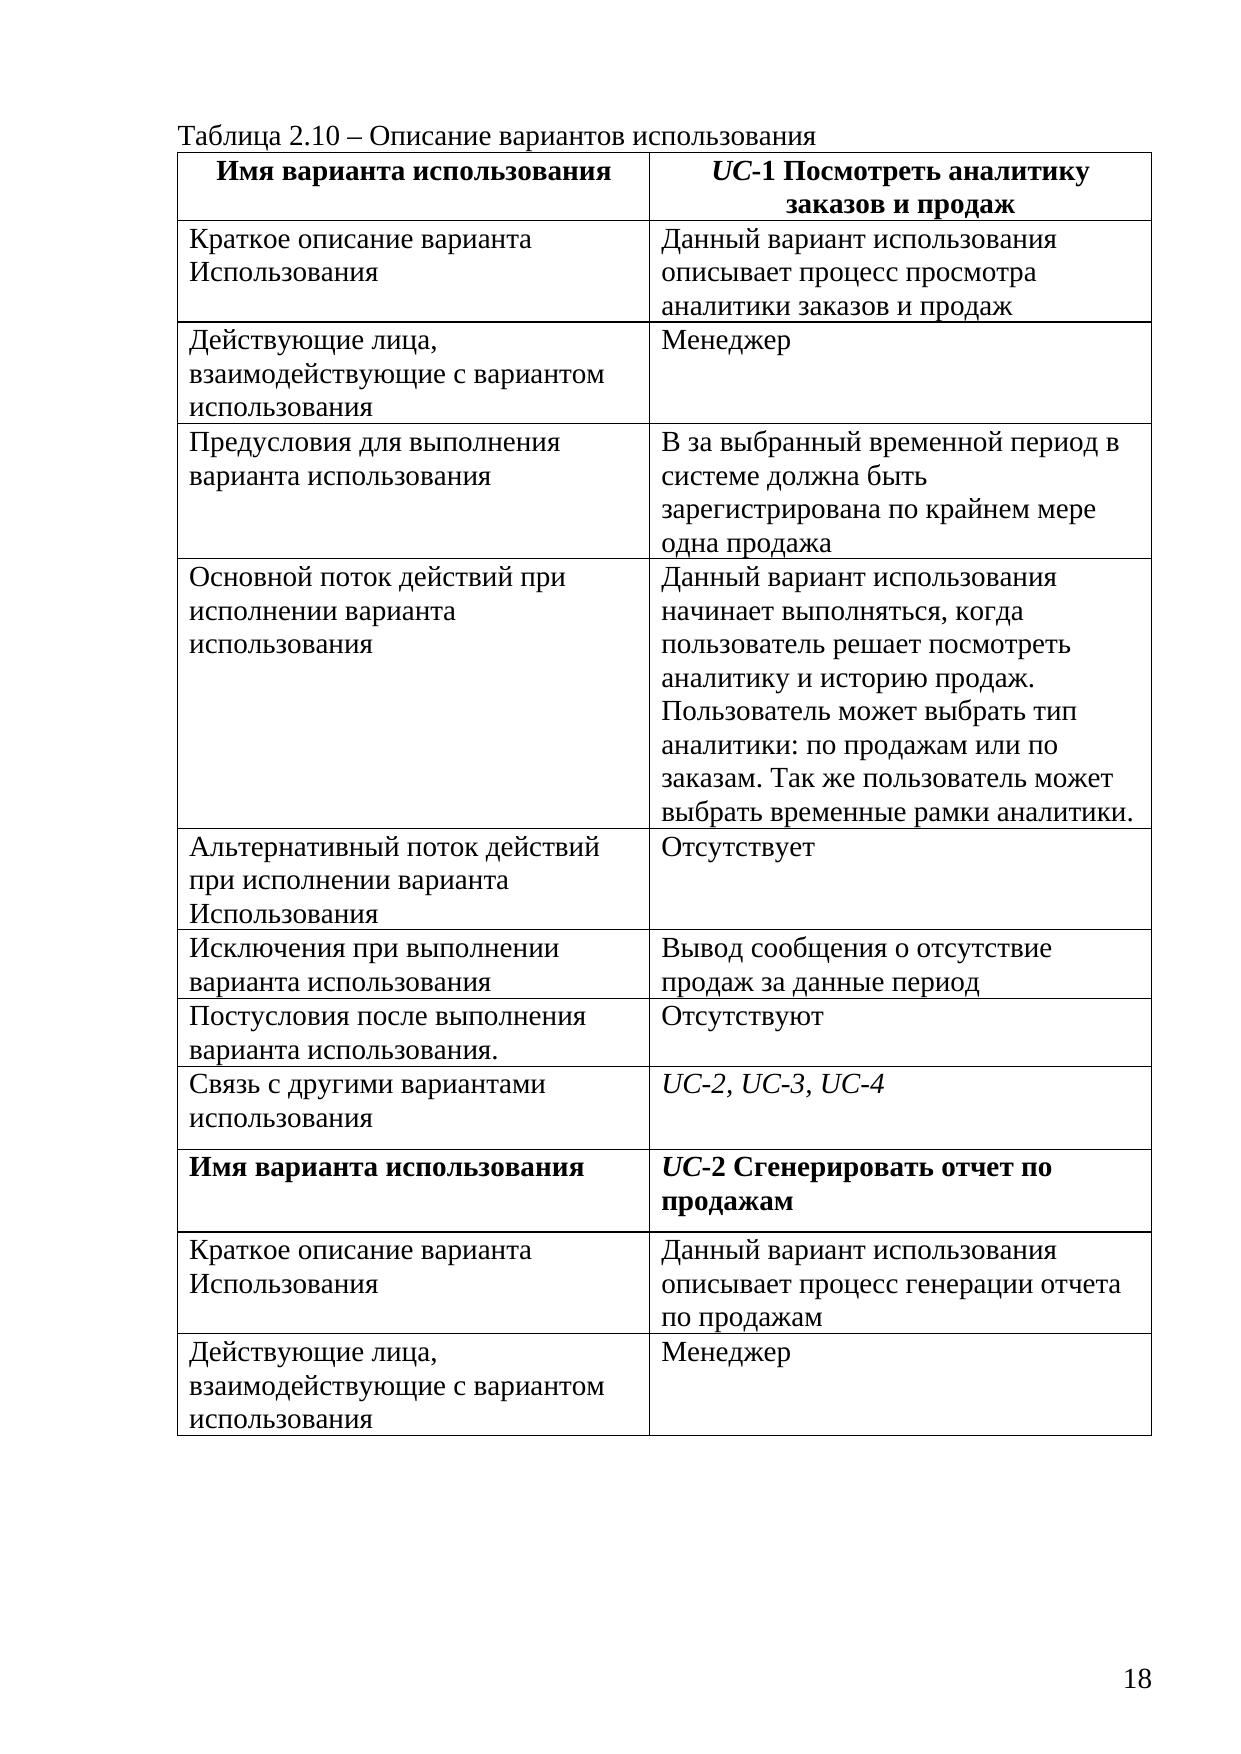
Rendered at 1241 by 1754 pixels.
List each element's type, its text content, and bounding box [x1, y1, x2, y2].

table_cell Связь с другими вариантами использования [178, 1067, 649, 1148]
table_cell Исключения при выполнении варианта использования [178, 930, 649, 997]
text Таблица 2.10 – Описание вариантов использования [177, 118, 1152, 152]
table_cell Краткое описание варианта Использования [178, 221, 649, 321]
table_header UC-1 Посмотреть аналитику заказов и продаж [650, 153, 1151, 220]
table_cell Вывод сообщения о отсутствие продаж за данные период [650, 930, 1151, 997]
table_cell Данный вариант использования описывает процесс генерации отчета по продажам [650, 1233, 1151, 1333]
table_cell Отсутствуют [650, 999, 1151, 1066]
table_cell Альтернативный поток действий при исполнении варианта Использования [178, 829, 649, 929]
table_cell В за выбранный временной период в системе должна быть зарегистрирована по крайнем мере одна продажа [650, 424, 1151, 558]
table_cell Постусловия после выполнения варианта использования. [178, 999, 649, 1066]
table_cell Краткое описание варианта Использования [178, 1233, 649, 1333]
table_cell Данный вариант использования описывает процесс просмотра аналитики заказов и продаж [650, 221, 1151, 321]
table_cell UC-2 Сгенерировать отчет по продажам [650, 1150, 1151, 1231]
table_cell Действующие лица, взаимодействующие с вариантом использования [178, 1334, 649, 1435]
table_cell UC-2, UC-3, UC-4 [650, 1067, 1151, 1148]
table_cell Действующие лица, взаимодействующие с вариантом использования [178, 323, 649, 423]
table_cell Предусловия для выполнения варианта использования [178, 424, 649, 558]
table_header Имя варианта использования [178, 153, 649, 220]
table_cell Имя варианта использования [178, 1150, 649, 1231]
table_cell Менеджер [650, 1334, 1151, 1435]
table_cell Основной поток действий при исполнении варианта использования [178, 559, 649, 828]
table_cell Отсутствует [650, 829, 1151, 929]
table_cell Данный вариант использования начинает выполняться, когда пользователь решает посмотреть аналитику и историю продаж. Пользователь может выбрать тип аналитики: по продажам или по заказам. Так же пользователь может выбрать временные рамки аналитики. [650, 559, 1151, 828]
table_cell Менеджер [650, 323, 1151, 423]
